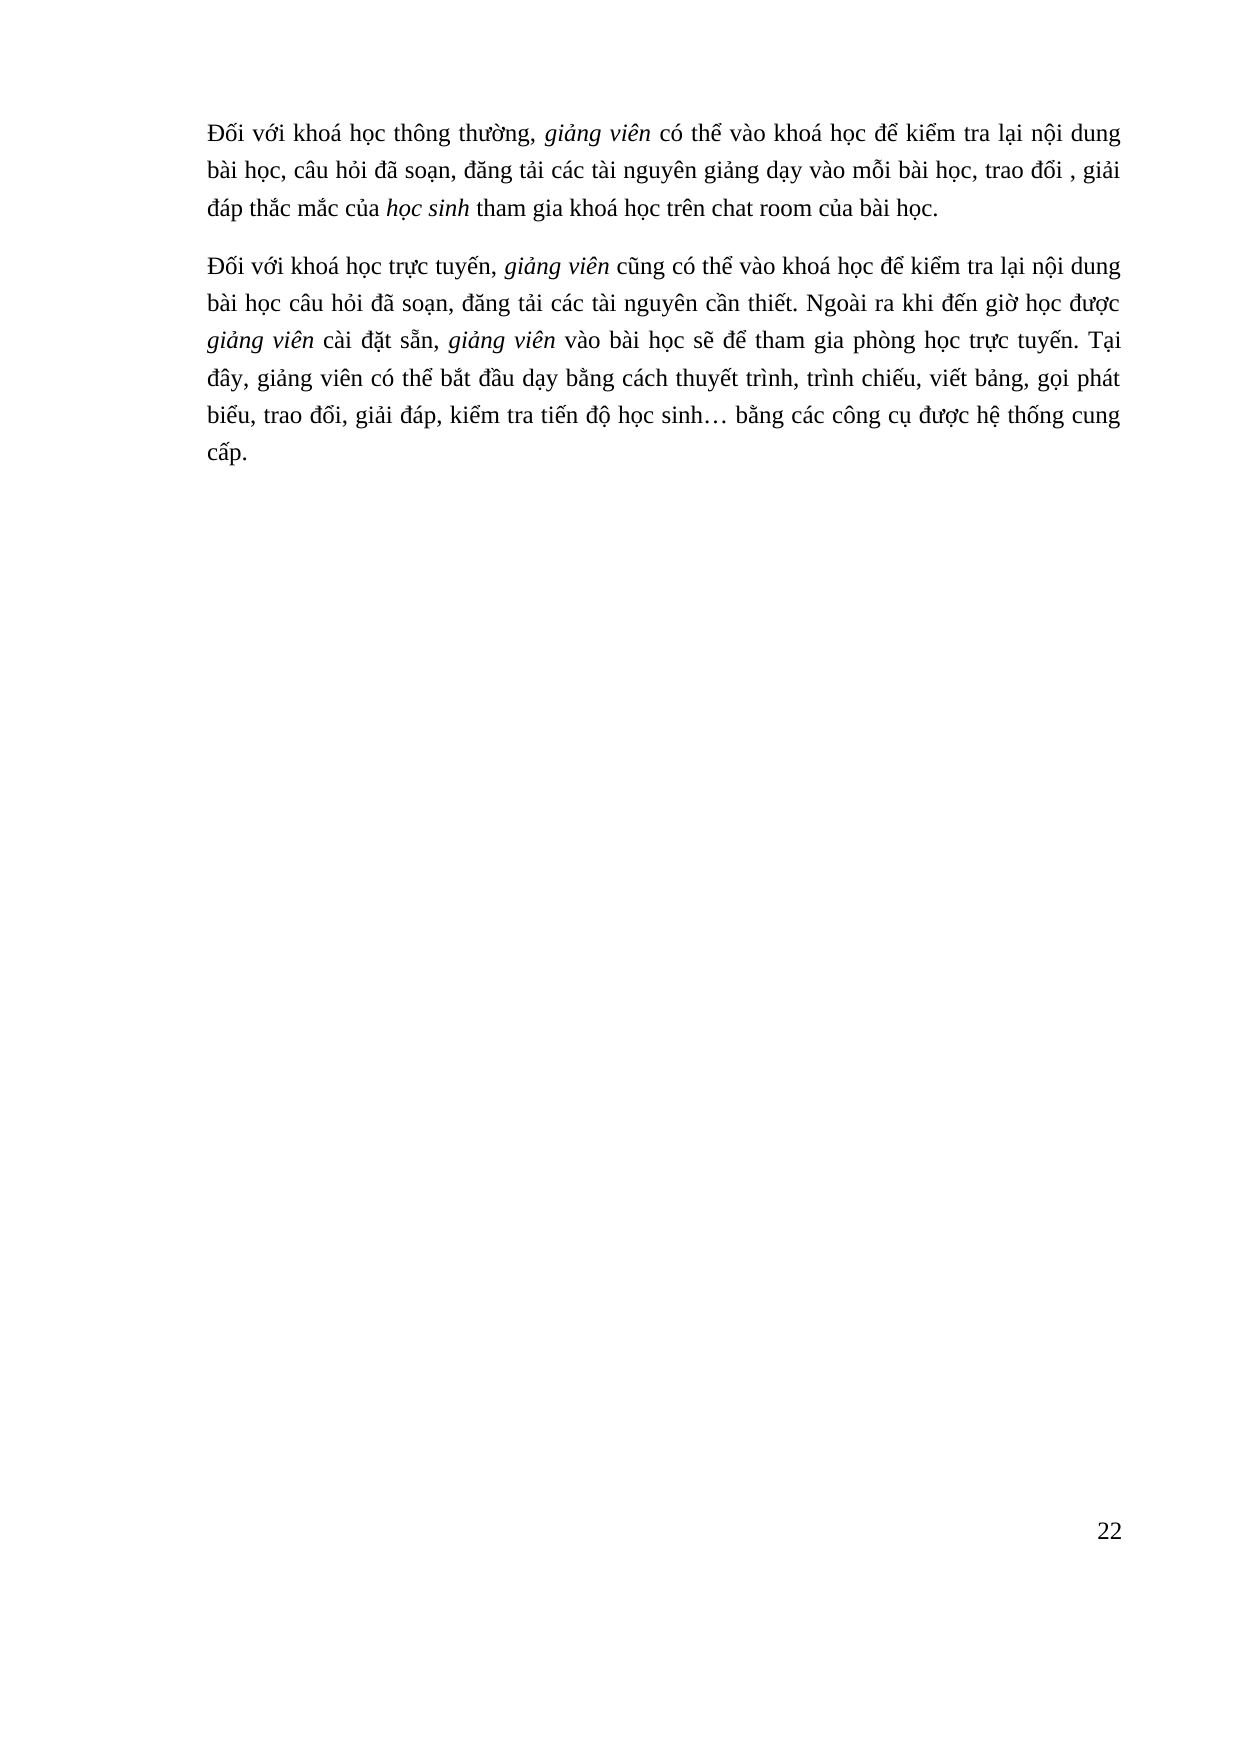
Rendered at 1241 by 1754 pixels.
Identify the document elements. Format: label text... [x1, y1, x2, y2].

text Đối với khoá học trực tuyến, giảng viên cũng có thể vào khoá học để kiểm tra lại nội dung bài học câu hỏi đã soạn, đăng tải các tài nguyên cần thiết. Ngoài ra khi đến giờ học được giảng viên cài đặt sẵn, giảng viên vào bài học sẽ để tham gia phòng học trực tuyến. Tại đây, giảng viên có thể bắt đầu dạy bằng cách thuyết trình, trình chiếu, viết bảng, gọi phát biểu, trao đổi, giải đáp, kiểm tra tiến độ học sinh… bằng các công cụ được hệ thống cung cấp. [207, 251, 1122, 466]
text Đối với khoá học thông thường, giảng viên có thể vào khoá học để kiểm tra lại nội dung bài học, câu hỏi đã soạn, đăng tải các tài nguyên giảng dạy vào mỗi bài học, trao đổi , giải đáp thắc mắc của học sinh tham gia khoá học trên chat room của bài học. [207, 118, 1122, 221]
